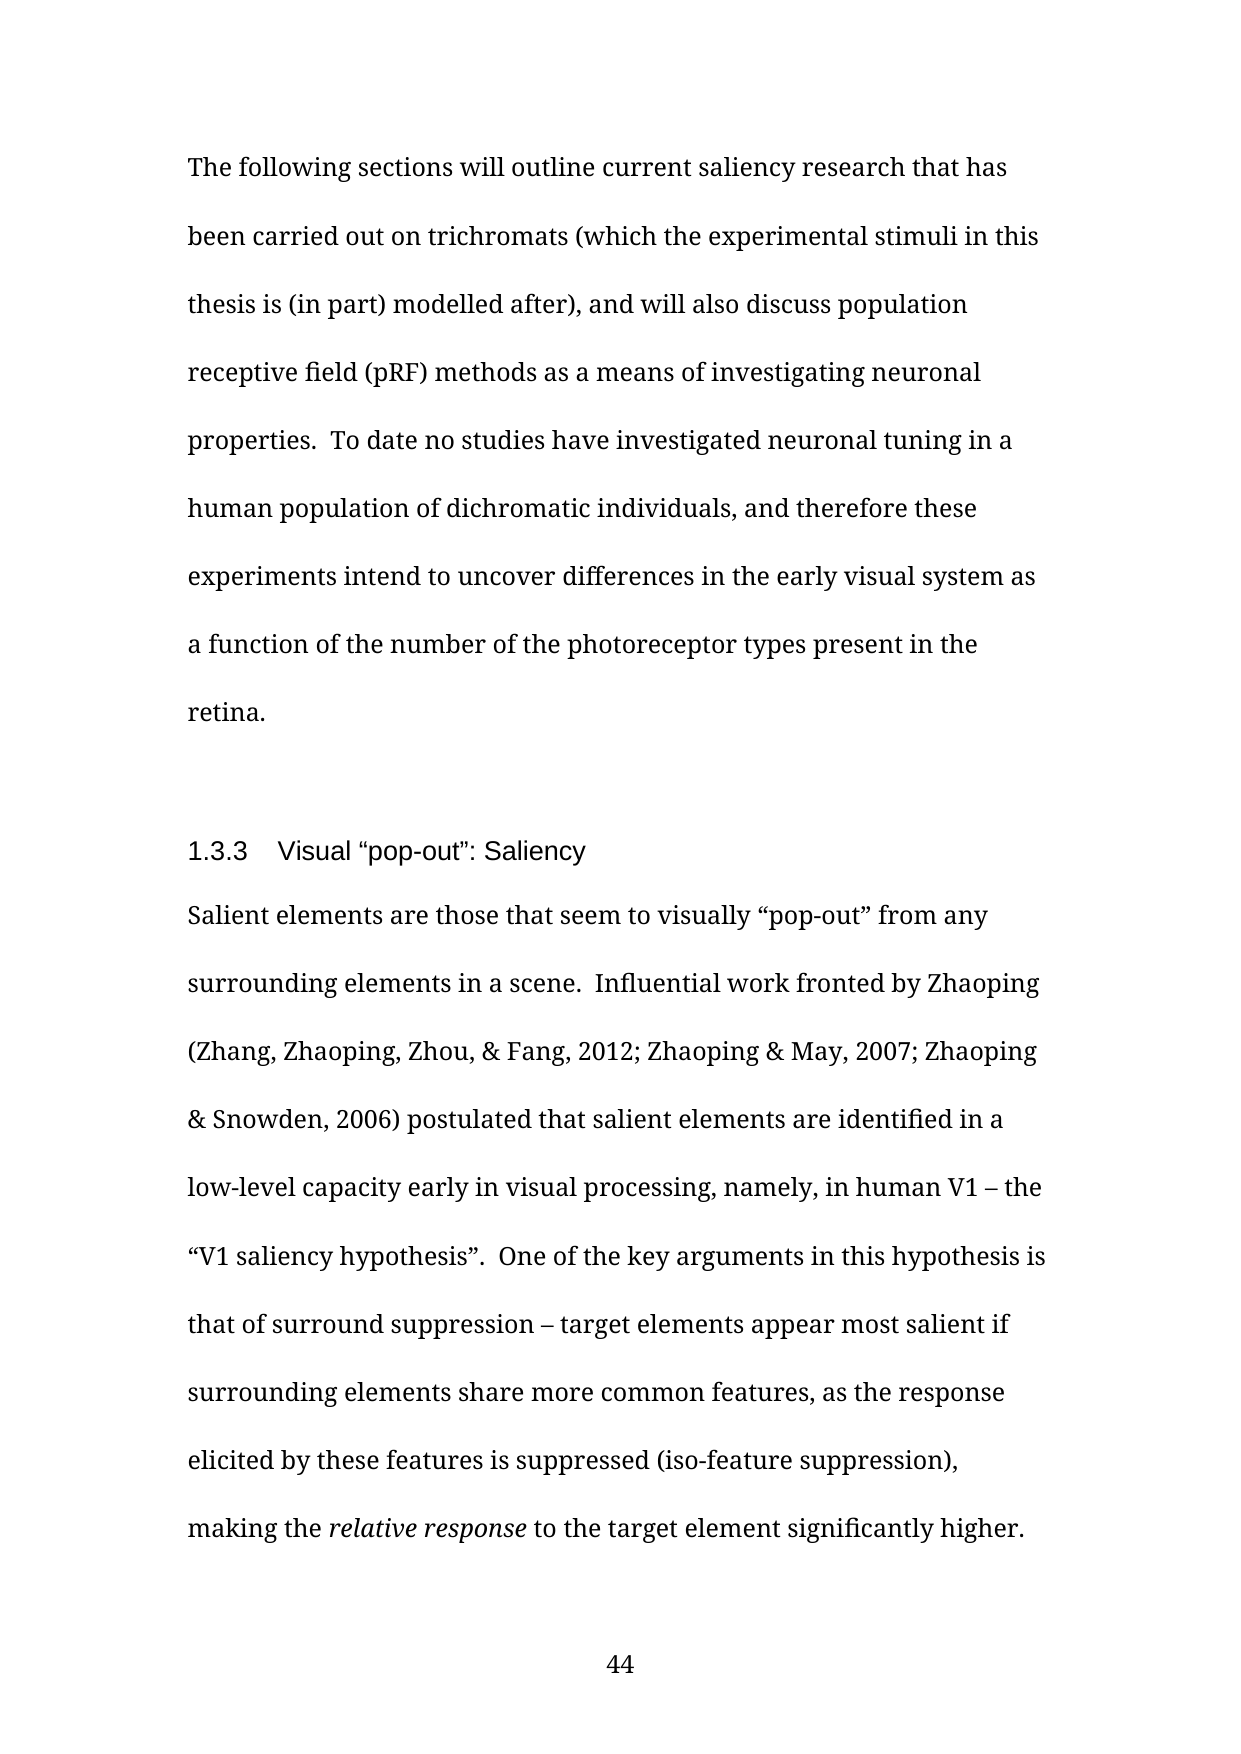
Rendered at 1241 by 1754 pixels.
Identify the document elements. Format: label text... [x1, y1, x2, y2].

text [187, 897, 1053, 1545]
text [187, 150, 1053, 729]
subtitle Visual “pop-out”: Saliency [187, 835, 1053, 866]
